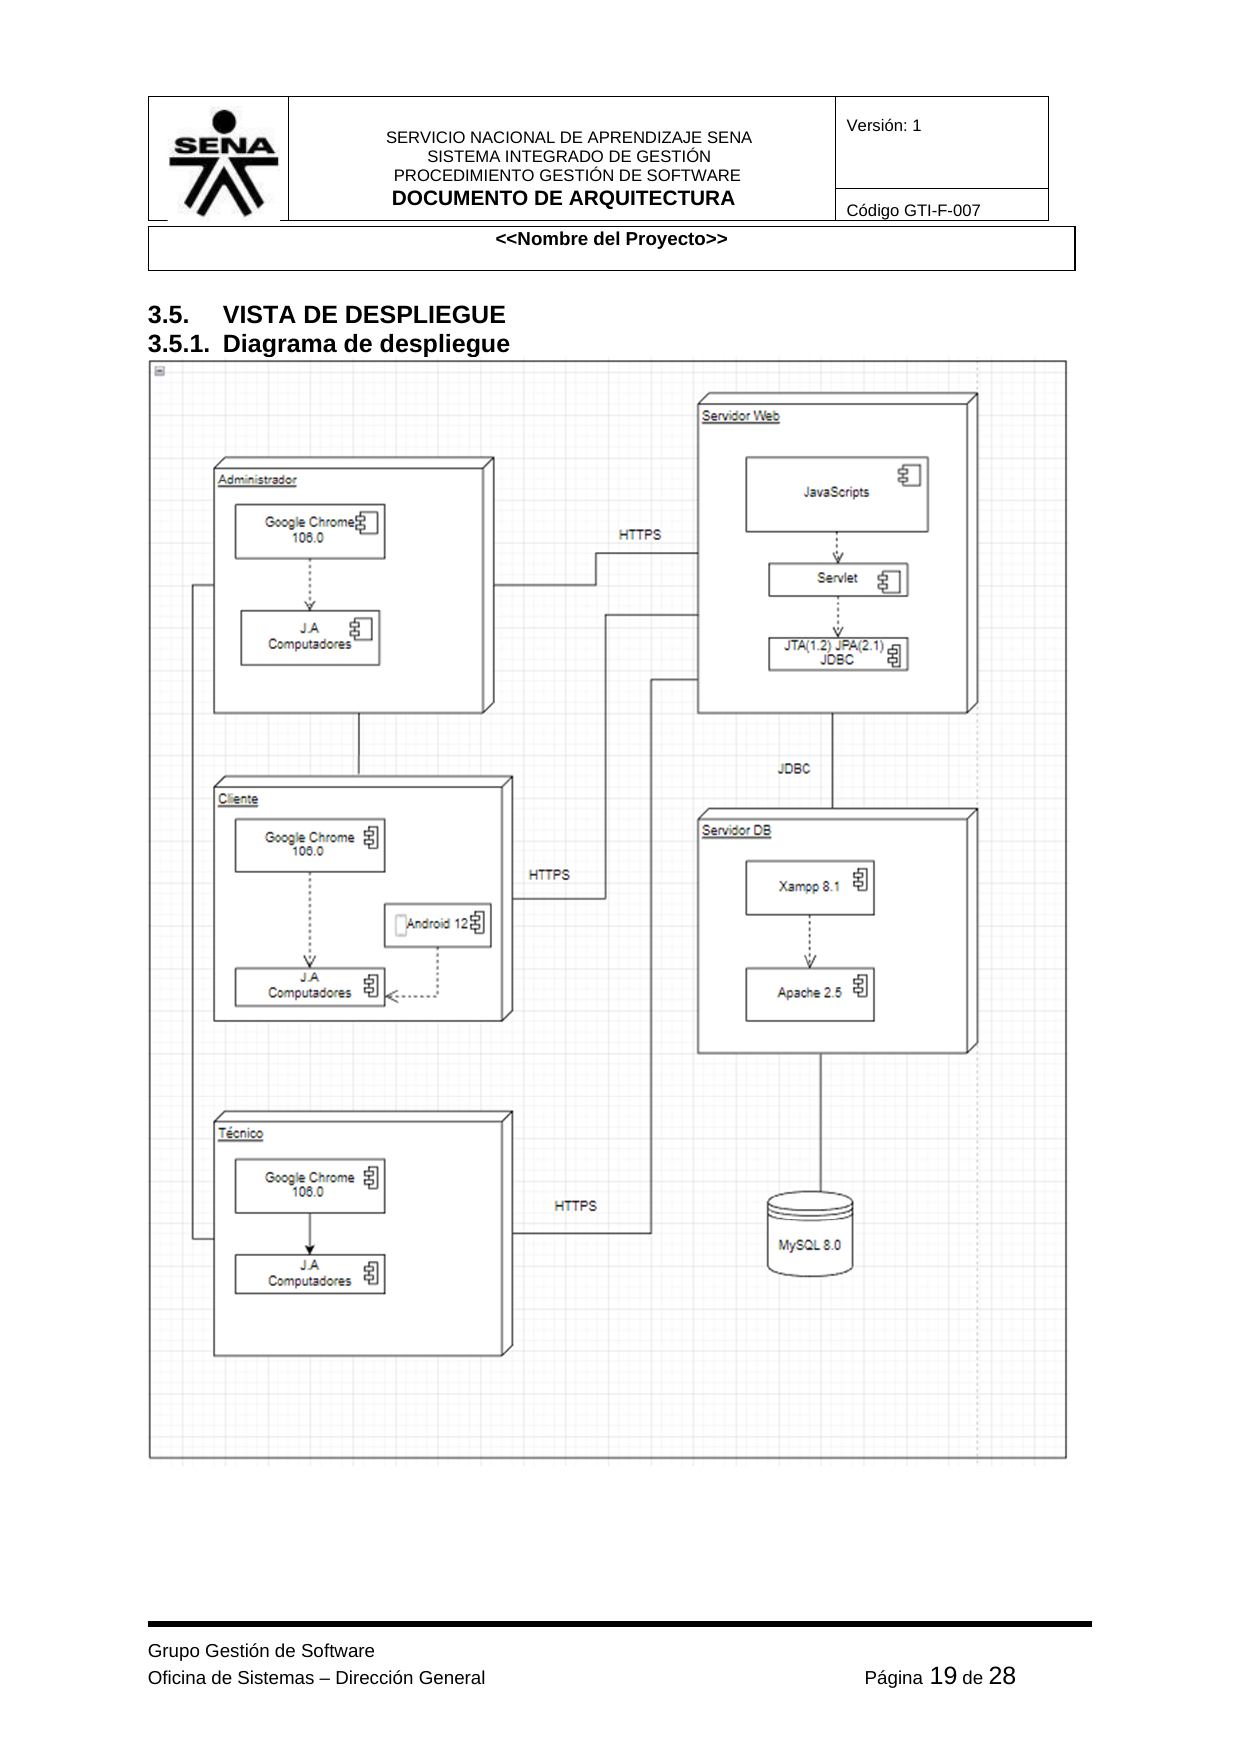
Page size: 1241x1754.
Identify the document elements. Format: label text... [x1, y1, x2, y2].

subtitle Diagrama de despliegue [148, 329, 1092, 358]
picture [147, 357, 1070, 1466]
subtitle VISTA DE DESPLIEGUE [148, 300, 1092, 329]
picture [167, 106, 281, 221]
